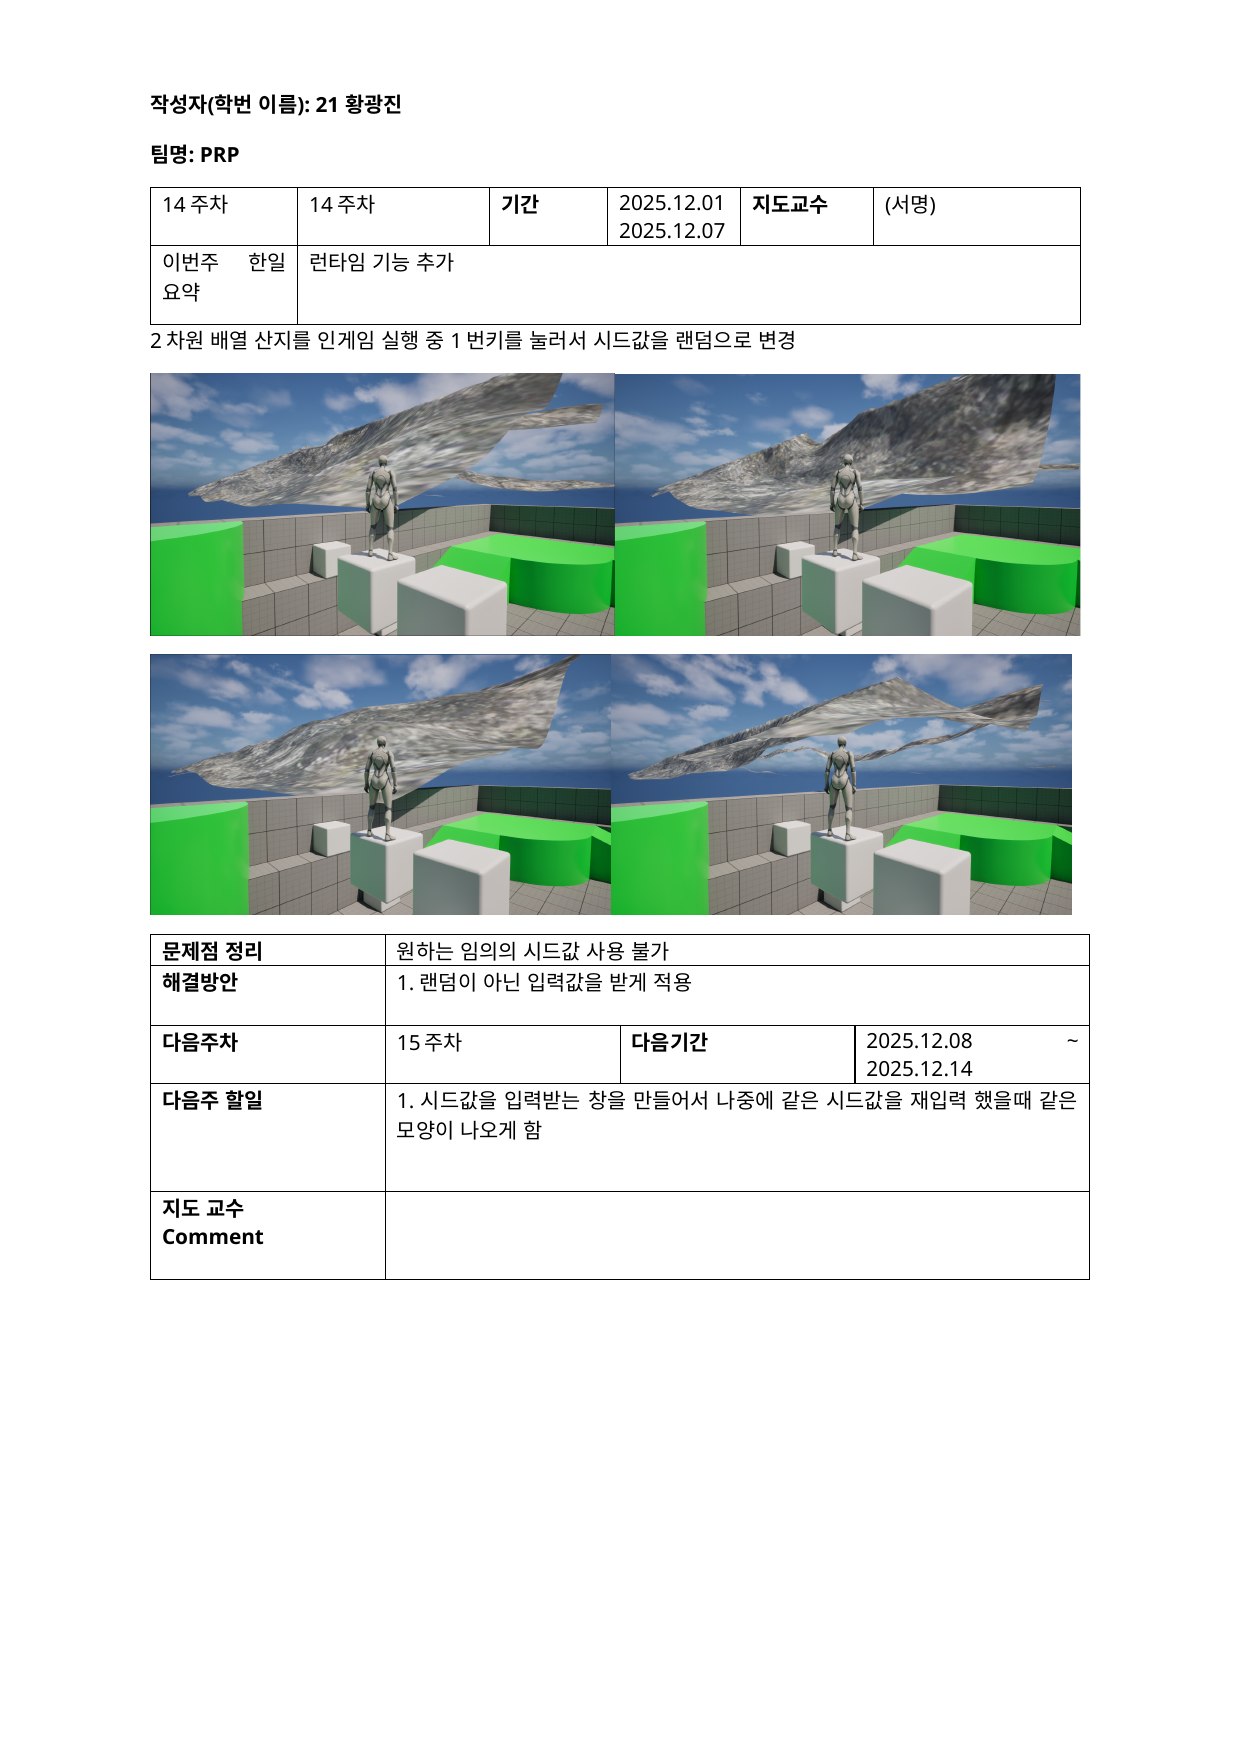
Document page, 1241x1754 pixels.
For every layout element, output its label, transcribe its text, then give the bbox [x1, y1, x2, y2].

text 2차원 배열 산지를 인게임 실행 중 1번키를 눌러서 시드값을 랜덤으로 변경 [150, 324, 1090, 355]
table_cell 런타임 기능 추가 [298, 246, 1080, 323]
table_header 원하는 임의의 시드값 사용 불가 [386, 935, 1089, 965]
table_header 지도교수 [741, 188, 873, 245]
table_header (서명) [874, 188, 1080, 245]
table_cell 1. 랜덤이 아닌 입력값을 받게 적용 [386, 966, 1089, 1025]
table_cell 다음주차 [151, 1026, 385, 1083]
table_header 2025.12.01 2025.12.07 [608, 188, 740, 245]
table_header 기간 [490, 188, 607, 245]
table_cell 지도 교수 Comment [151, 1192, 385, 1278]
table_cell 1. 시드값을 입력받는 창을 만들어서 나중에 같은 시드값을 재입력 했을때 같은 모양이 나오게 함 [386, 1084, 1089, 1191]
table_cell 이번주 한일 요약 [151, 246, 297, 323]
table_cell 해결방안 [151, 966, 385, 1025]
table_header 문제점 정리 [151, 935, 385, 965]
table_header 14주차 [151, 188, 297, 245]
table_cell 다음주 할일 [151, 1084, 385, 1191]
picture [150, 654, 1072, 915]
table_cell [386, 1192, 1089, 1278]
table_cell 15주차 [386, 1026, 620, 1083]
table_header 14주차 [298, 188, 489, 245]
table_cell 2025.12.08 ~ 2025.12.14 [856, 1026, 1089, 1083]
picture [150, 373, 1081, 636]
table_cell 다음기간 [621, 1026, 854, 1083]
